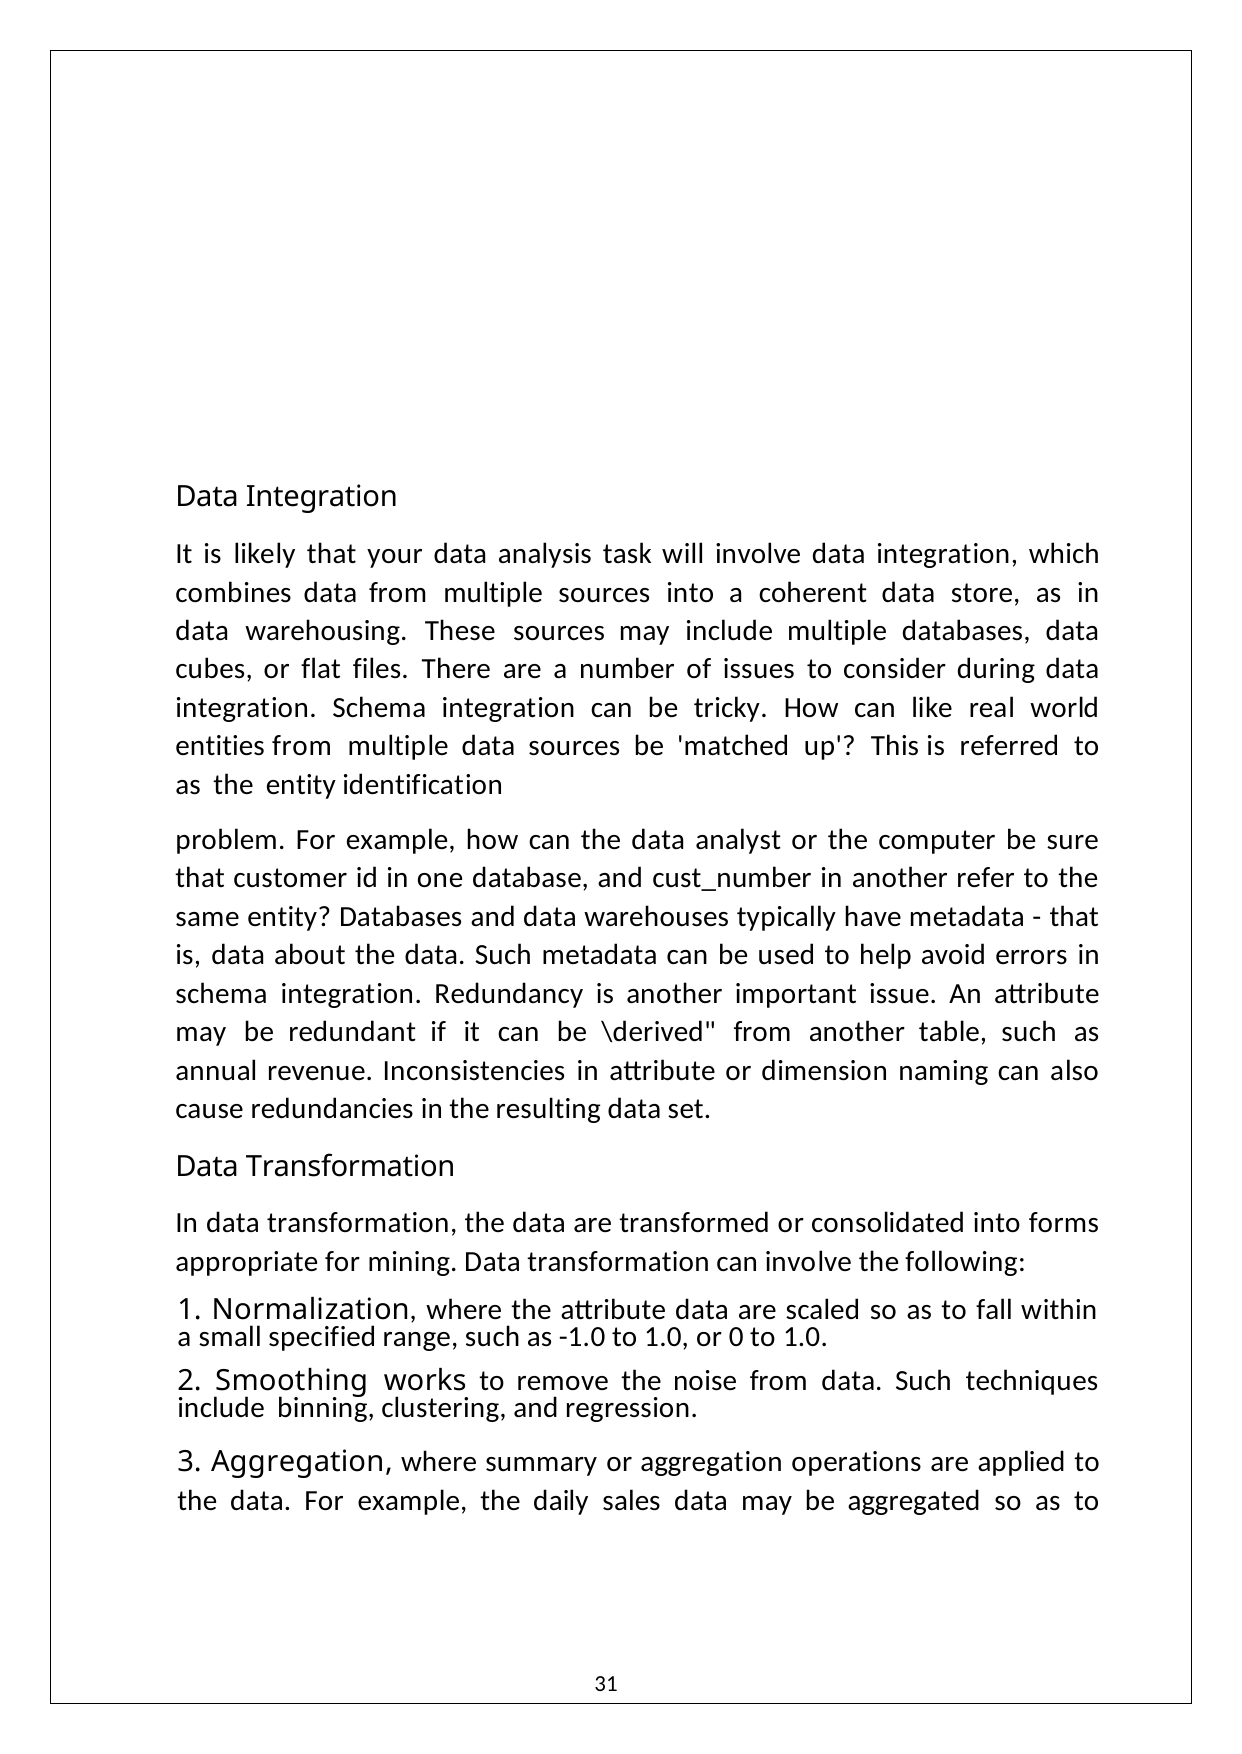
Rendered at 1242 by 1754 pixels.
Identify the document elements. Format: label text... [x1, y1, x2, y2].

text Data Integration [175, 476, 1099, 515]
text In data transformation, the data are transformed or consolidated into forms appropriate for mining. Data transformation can involve the following: [175, 1204, 1099, 1279]
text 2. Smoothing works to remove the noise from data. Such techniques include binning, clustering, and regression. [177, 1369, 1098, 1423]
text 1. Normalization, where the attribute data are scaled so as to fall within a small specified range, such as -1.0 to 1.0, or 0 to 1.0. [177, 1298, 1097, 1352]
text problem. For example, how can the data analyst or the computer be sure that customer id in one database, and cust_number in another refer to the same entity? Databases and data warehouses typically have metadata - that is, data about the data. Such metadata can be used to help avoid errors in schema integration. Redundancy is another important issue. An attribute may be redundant if it can be \derived" from another table, such as annual revenue. Inconsistencies in attribute or dimension naming can also cause redundancies in the resulting data set. [175, 821, 1099, 1126]
text Data Transformation [175, 1145, 1099, 1185]
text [177, 1440, 1100, 1518]
text It is likely that your data analysis task will involve data integration, which combines data from multiple sources into a coherent data store, as in data warehousing. These sources may include multiple databases, data cubes, or flat files. There are a number of issues to consider during data integration. Schema integration can be tricky. How can like real world entities from multiple data sources be 'matched up'? This is referred to as the entity identification [175, 535, 1099, 801]
